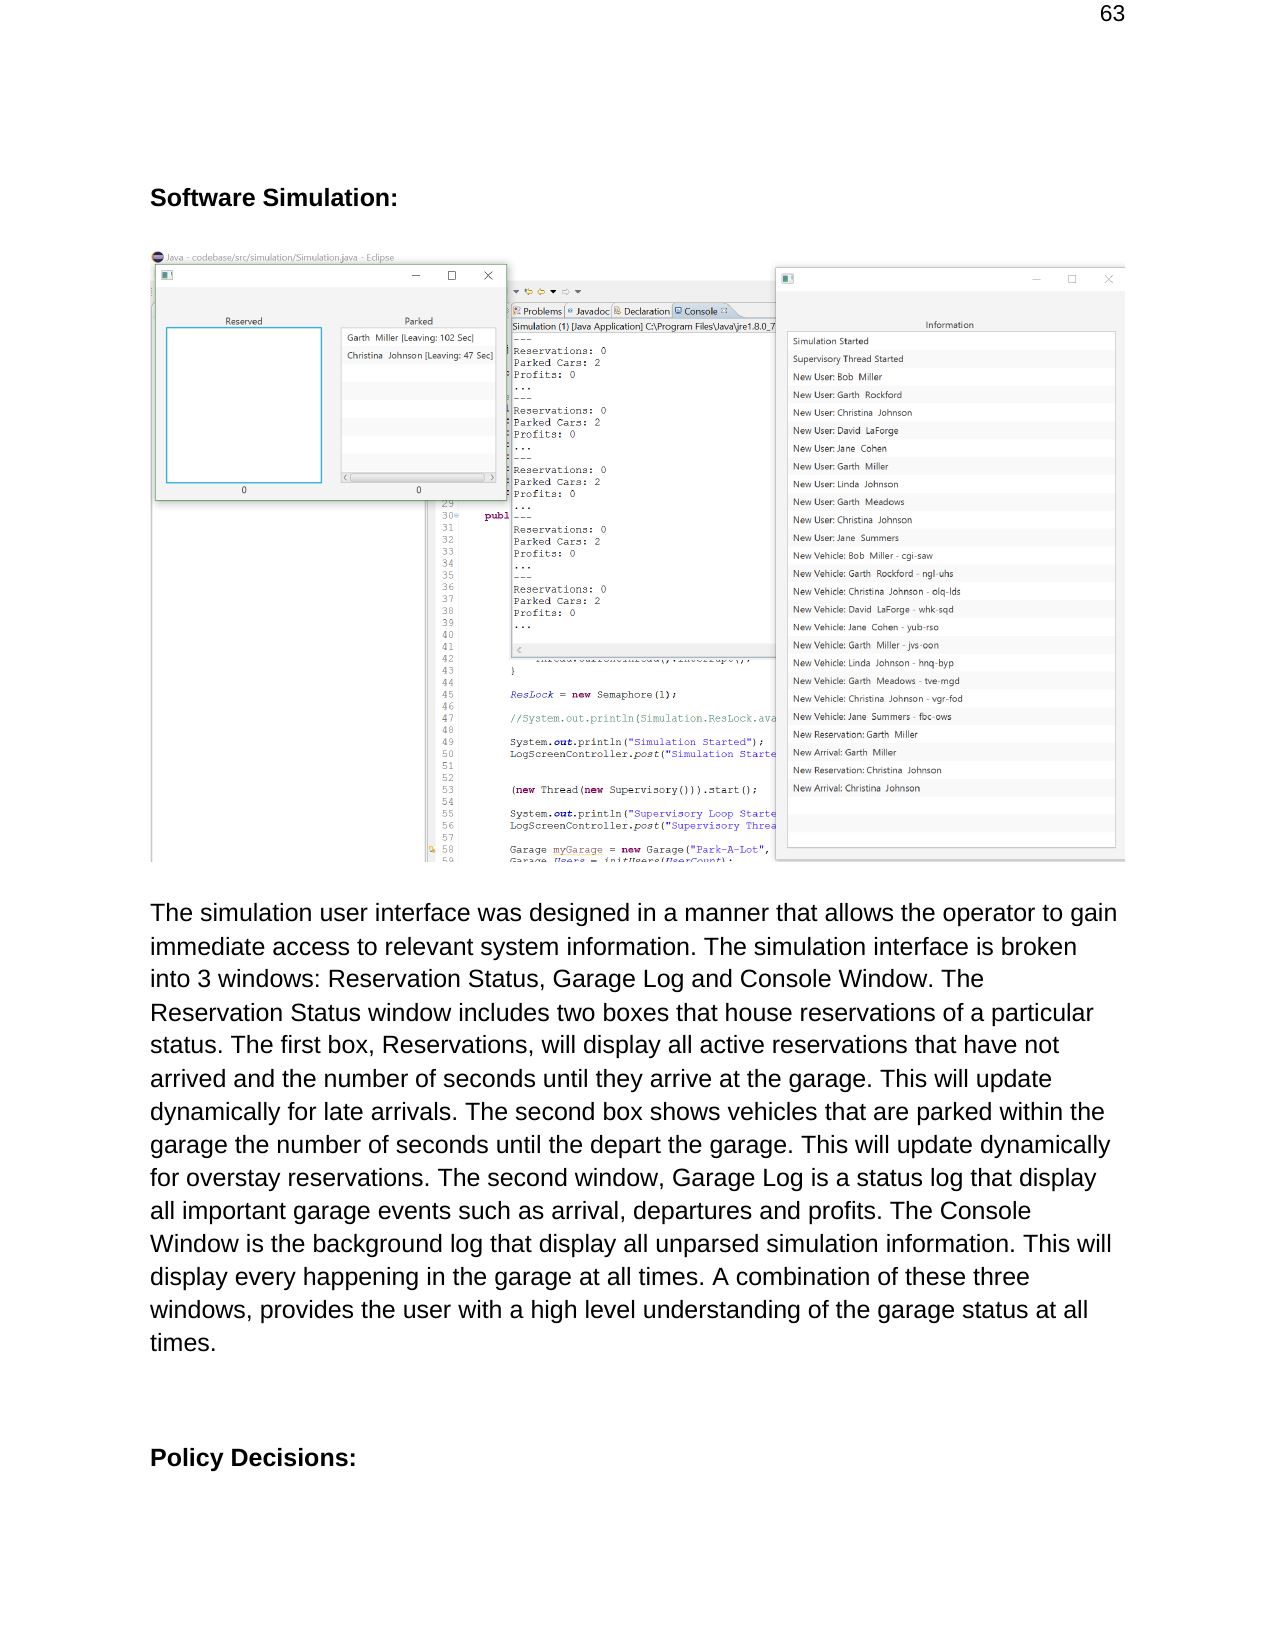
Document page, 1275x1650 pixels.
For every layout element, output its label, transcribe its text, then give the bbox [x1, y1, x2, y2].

text Software Simulation: [150, 183, 1125, 212]
text The simulation user interface was designed in a manner that allows the operator to gain immediate access to relevant system information. The simulation interface is broken into 3 windows: Reservation Status, Garage Log and Console Window. The Reservation Status window includes two boxes that house reservations of a particular status. The first box, Reservations, will display all active reservations that have not arrived and the number of seconds until they arrive at the garage. This will update dynamically for late arrivals. The second box shows vehicles that are parked within the garage the number of seconds until the depart the garage. This will update dynamically for overstay reservations. The second window, Garage Log is a status log that display all important garage events such as arrival, departures and profits. The Console Window is the background log that display all unparsed simulation information. This will display every happening in the garage at all times. A combination of these three windows, provides the user with a high level understanding of the garage status at all times. [150, 898, 1125, 1356]
text Policy Decisions: [150, 1443, 1125, 1472]
picture [150, 249, 1125, 862]
